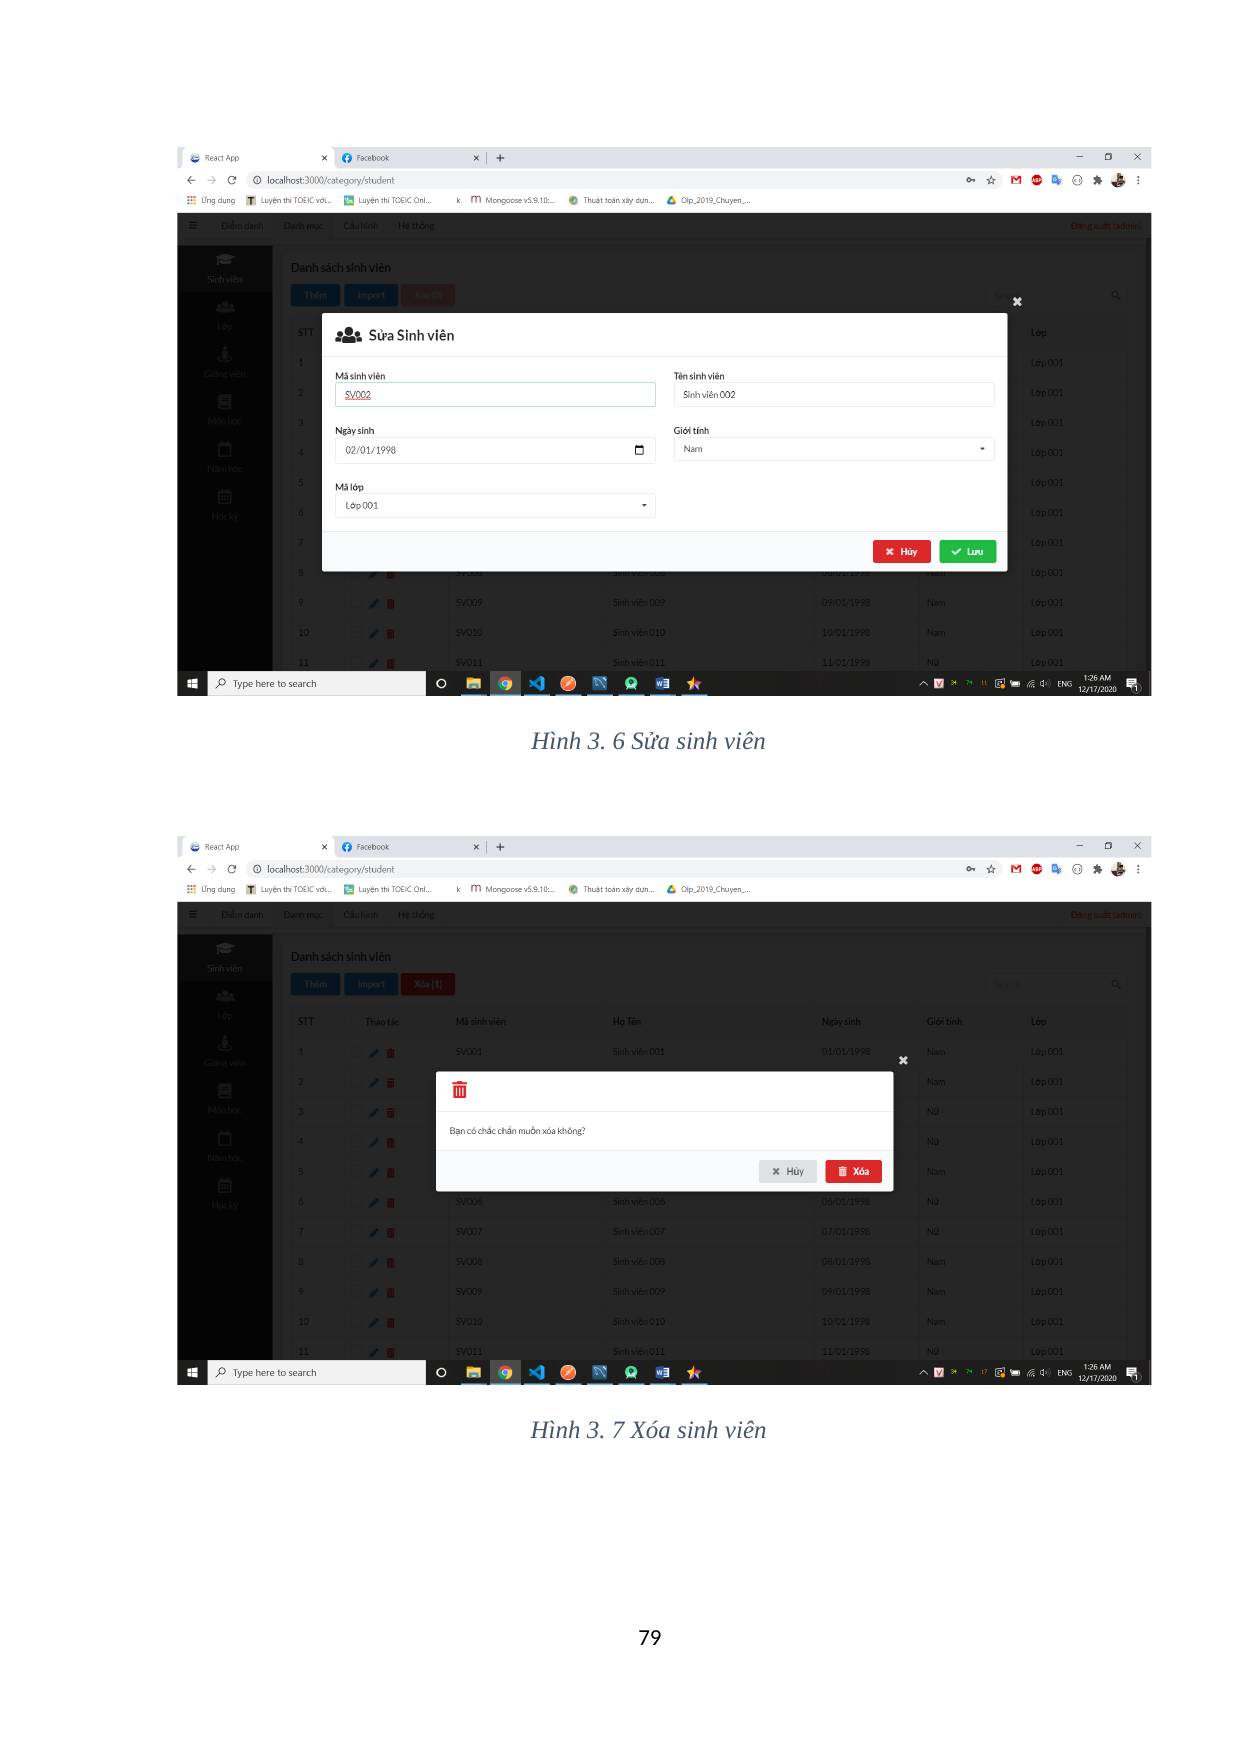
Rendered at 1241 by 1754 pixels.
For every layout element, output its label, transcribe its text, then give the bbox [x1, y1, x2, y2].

text Hình 3. 7 Xóa sinh viên [177, 1415, 1122, 1444]
text Hình 3. 6 Sửa sinh viên [177, 726, 1122, 755]
picture [177, 836, 1152, 1385]
picture [177, 147, 1152, 696]
